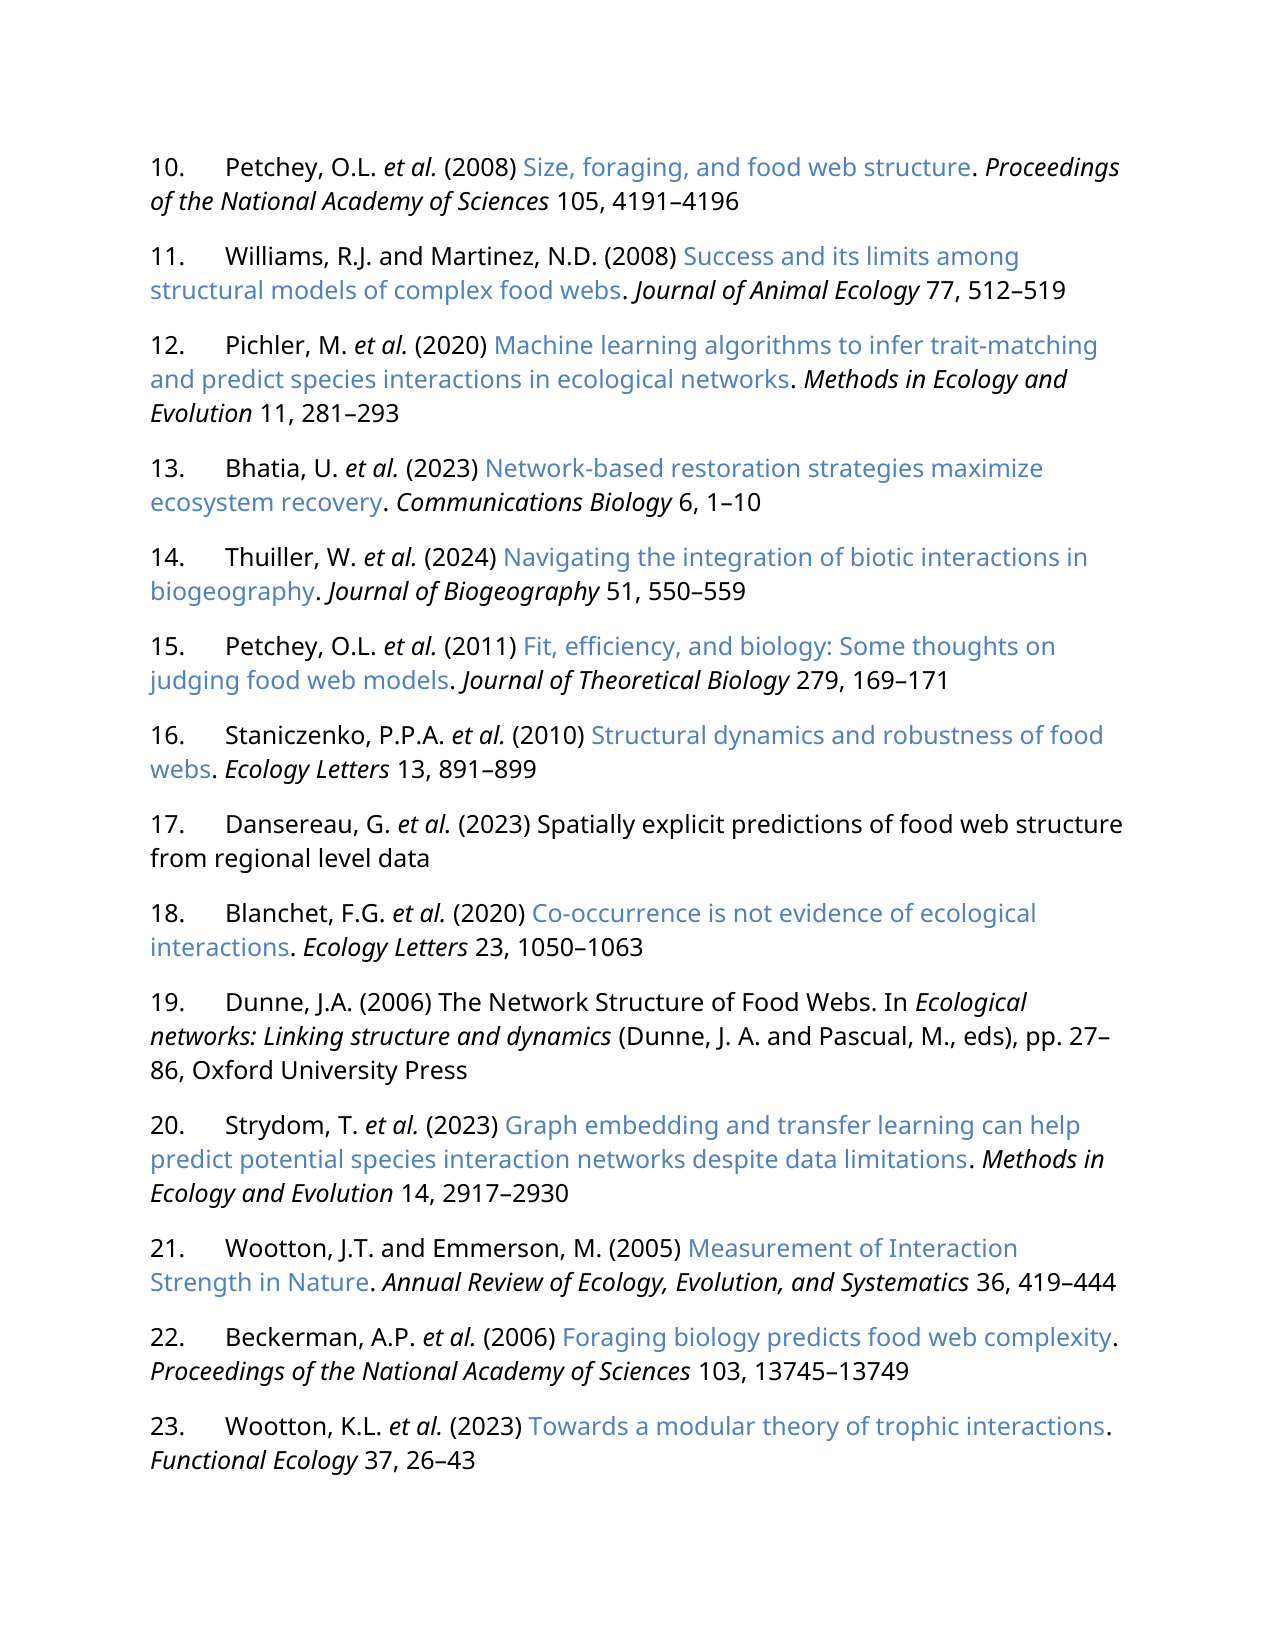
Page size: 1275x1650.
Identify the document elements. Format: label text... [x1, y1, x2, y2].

text 19. Dunne, J.A. (2006) The Network Structure of Food Webs. In Ecological networks: Linking structure and dynamics (Dunne, J. A. and Pascual, M., eds), pp. 27–86, Oxford University Press [150, 985, 1125, 1087]
text 22. Beckerman, A.P. et al. (2006) Foraging biology predicts food web complexity. Proceedings of the National Academy of Sciences 103, 13745–13749 [150, 1320, 1125, 1388]
text 15. Petchey, O.L. et al. (2011) Fit, efficiency, and biology: Some thoughts on judging food web models. Journal of Theoretical Biology 279, 169–171 [150, 629, 1125, 697]
text 23. Wootton, K.L. et al. (2023) Towards a modular theory of trophic interactions. Functional Ecology 37, 26–43 [150, 1409, 1125, 1477]
text 18. Blanchet, F.G. et al. (2020) Co-occurrence is not evidence of ecological interactions. Ecology Letters 23, 1050–1063 [150, 896, 1125, 964]
text 21. Wootton, J.T. and Emmerson, M. (2005) Measurement of Interaction Strength in Nature. Annual Review of Ecology, Evolution, and Systematics 36, 419–444 [150, 1231, 1125, 1299]
text 10. Petchey, O.L. et al. (2008) Size, foraging, and food web structure. Proceedings of the National Academy of Sciences 105, 4191–4196 [150, 150, 1125, 218]
text 16. Staniczenko, P.P.A. et al. (2010) Structural dynamics and robustness of food webs. Ecology Letters 13, 891–899 [150, 718, 1125, 786]
text 11. Williams, R.J. and Martinez, N.D. (2008) Success and its limits among structural models of complex food webs. Journal of Animal Ecology 77, 512–519 [150, 239, 1125, 307]
text 20. Strydom, T. et al. (2023) Graph embedding and transfer learning can help predict potential species interaction networks despite data limitations. Methods in Ecology and Evolution 14, 2917–2930 [150, 1108, 1125, 1210]
text 13. Bhatia, U. et al. (2023) Network-based restoration strategies maximize ecosystem recovery. Communications Biology 6, 1–10 [150, 451, 1125, 519]
text 17. Dansereau, G. et al. (2023) Spatially explicit predictions of food web structure from regional level data [150, 807, 1125, 875]
text 12. Pichler, M. et al. (2020) Machine learning algorithms to infer trait-matching and predict species interactions in ecological networks. Methods in Ecology and Evolution 11, 281–293 [150, 328, 1125, 430]
text 14. Thuiller, W. et al. (2024) Navigating the integration of biotic interactions in biogeography. Journal of Biogeography 51, 550–559 [150, 540, 1125, 608]
